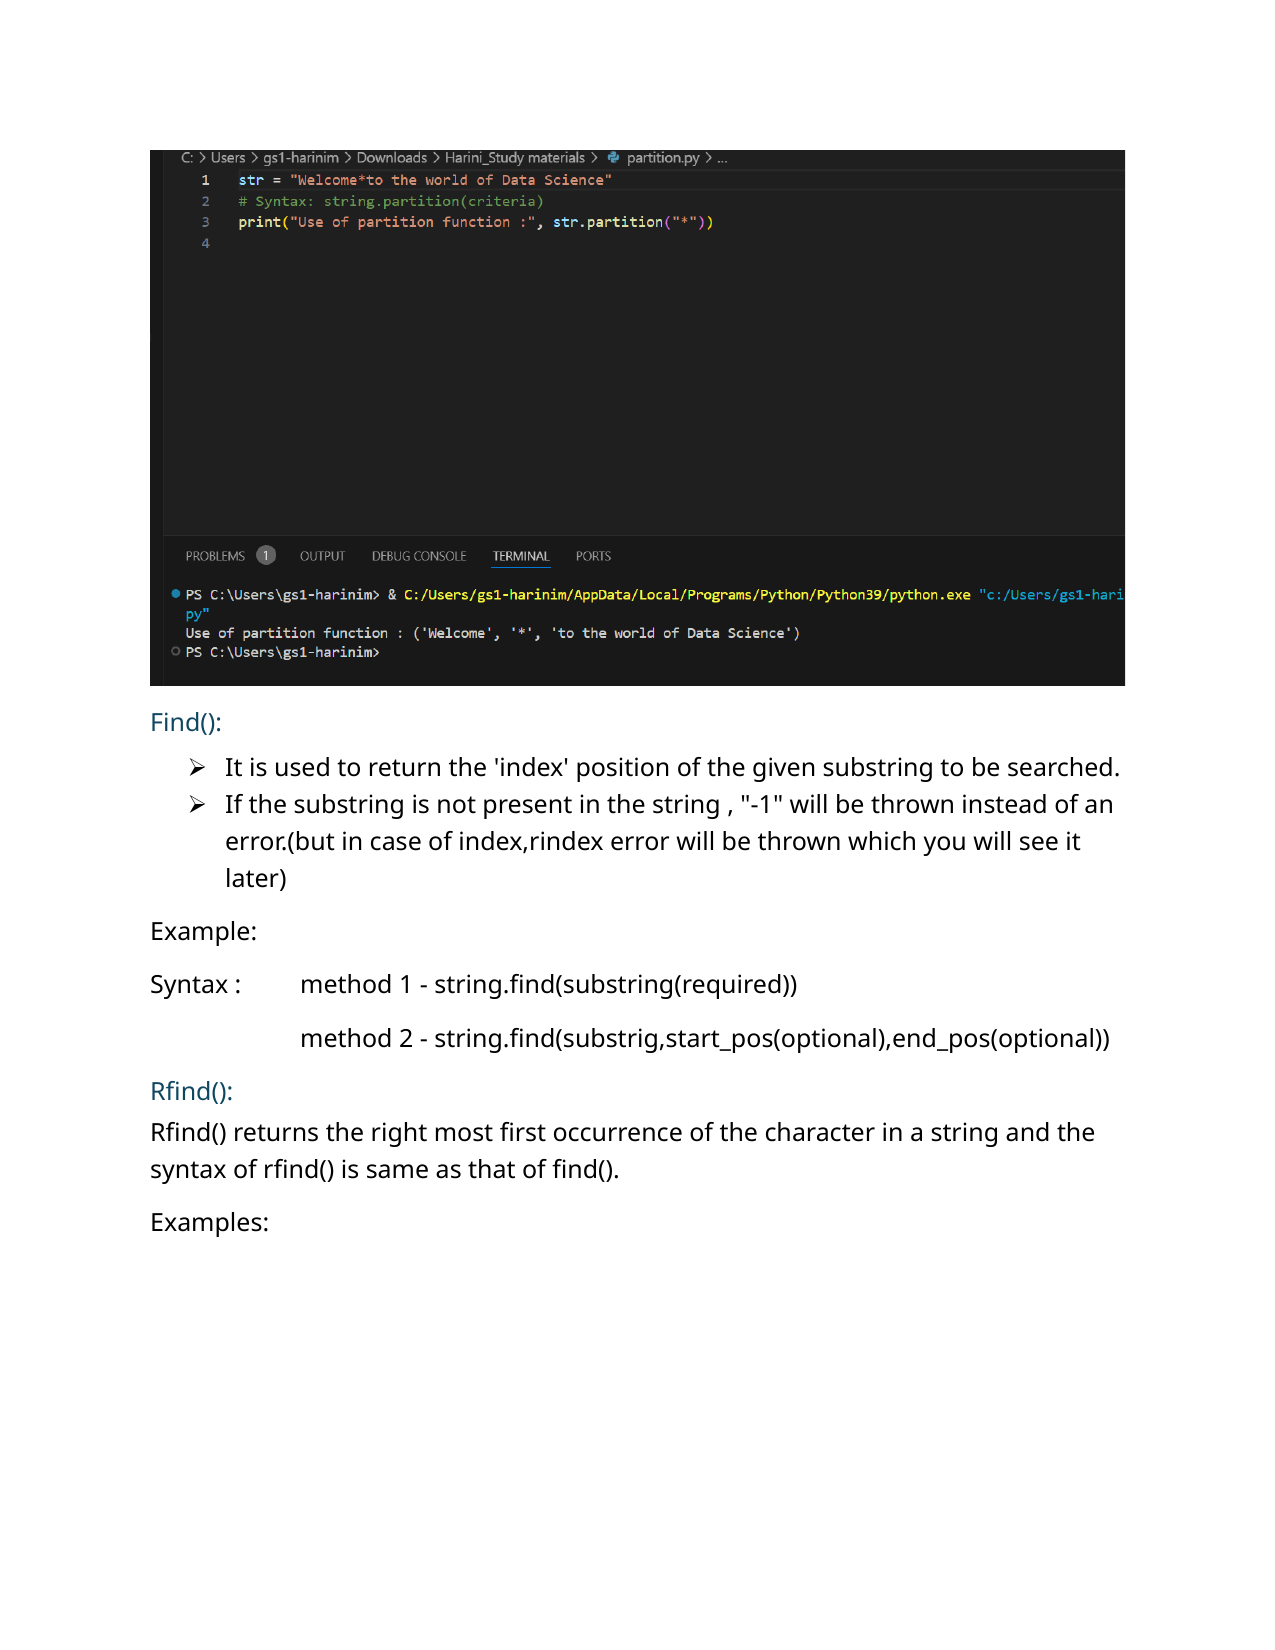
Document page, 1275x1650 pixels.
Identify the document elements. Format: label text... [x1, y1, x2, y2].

text method 2 - string.find(substrig,start_pos(optional),end_pos(optional)) [225, 1021, 1125, 1054]
text Syntax : method 1 - string.find(substring(required)) [150, 967, 1125, 1001]
picture [150, 150, 1125, 686]
text Examples: [150, 1205, 1125, 1239]
list If the substring is not present in the string , "-1" will be thrown instead of an error.(but in case of index,rindex error will be thrown which you will see it later) [187, 787, 1125, 894]
subtitle Find(): [150, 705, 1125, 739]
text Rfind() returns the right most first occurrence of the character in a string and the syntax of rfind() is same as that of find(). [150, 1115, 1125, 1186]
subtitle Rfind(): [150, 1074, 1125, 1108]
text Example: [150, 914, 1125, 948]
list It is used to return the 'index' position of the given substring to be searched. [187, 750, 1125, 784]
